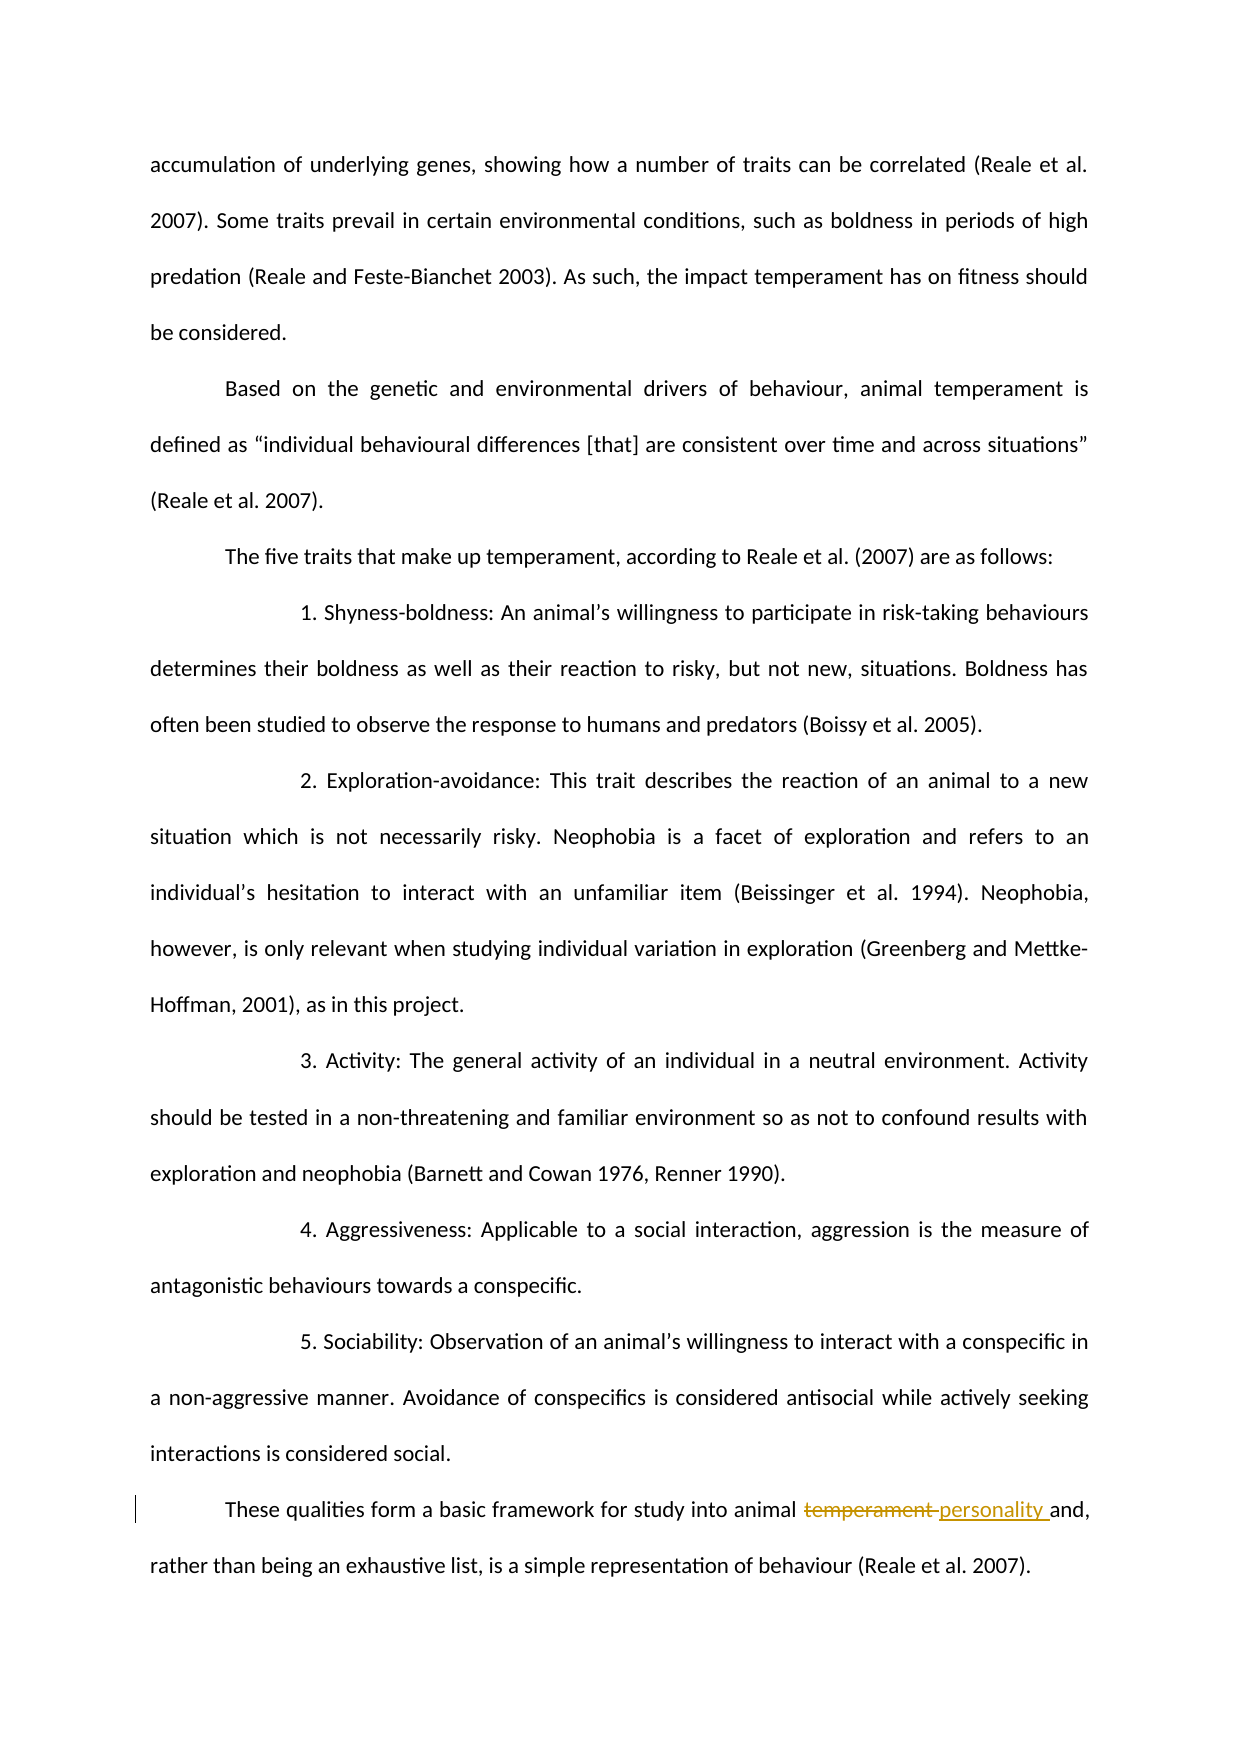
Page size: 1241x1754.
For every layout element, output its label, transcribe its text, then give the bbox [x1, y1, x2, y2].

text 4. Aggressiveness: Applicable to a social interaction, aggression is the measure of antagonistic behaviours towards a conspecific. [150, 1215, 1090, 1299]
text 3. Activity: The general activity of an individual in a neutral environment. Activity should be tested in a non-threatening and familiar environment so as not to confound results with exploration and neophobia (Barnett and Cowan 1976, Renner 1990). [150, 1047, 1090, 1187]
text Based on the genetic and environmental drivers of behaviour, animal temperament is defined as “individual behavioural differences [that] are consistent over time and across situations” (Reale et al. 2007). [150, 374, 1090, 514]
text 5. Sociability: Observation of an animal’s willingness to interact with a conspecific in a non-aggressive manner. Avoidance of conspecifics is considered antisocial while actively seeking interactions is considered social. [150, 1327, 1090, 1467]
text The five traits that make up temperament, according to Reale et al. (2007) are as follows: [150, 542, 1090, 570]
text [150, 150, 1090, 346]
text 2. Exploration-avoidance: This trait describes the reaction of an animal to a new situation which is not necessarily risky. Neophobia is a facet of exploration and refers to an individual’s hesitation to interact with an unfamiliar item (Beissinger et al. 1994). Neophobia, however, is only relevant when studying individual variation in exploration (Greenberg and Mettke-Hoffman, 2001), as in this project. [150, 766, 1090, 1019]
text 1. Shyness-boldness: An animal’s willingness to participate in risk-taking behaviours determines their boldness as well as their reaction to risky, but not new, situations. Boldness has often been studied to observe the response to humans and predators (Boissy et al. 2005). [150, 598, 1090, 738]
text These qualities form a basic framework for study into animal and, rather than being an exhaustive list, is a simple representation of behaviour (Reale et al. 2007). [150, 1495, 1090, 1579]
